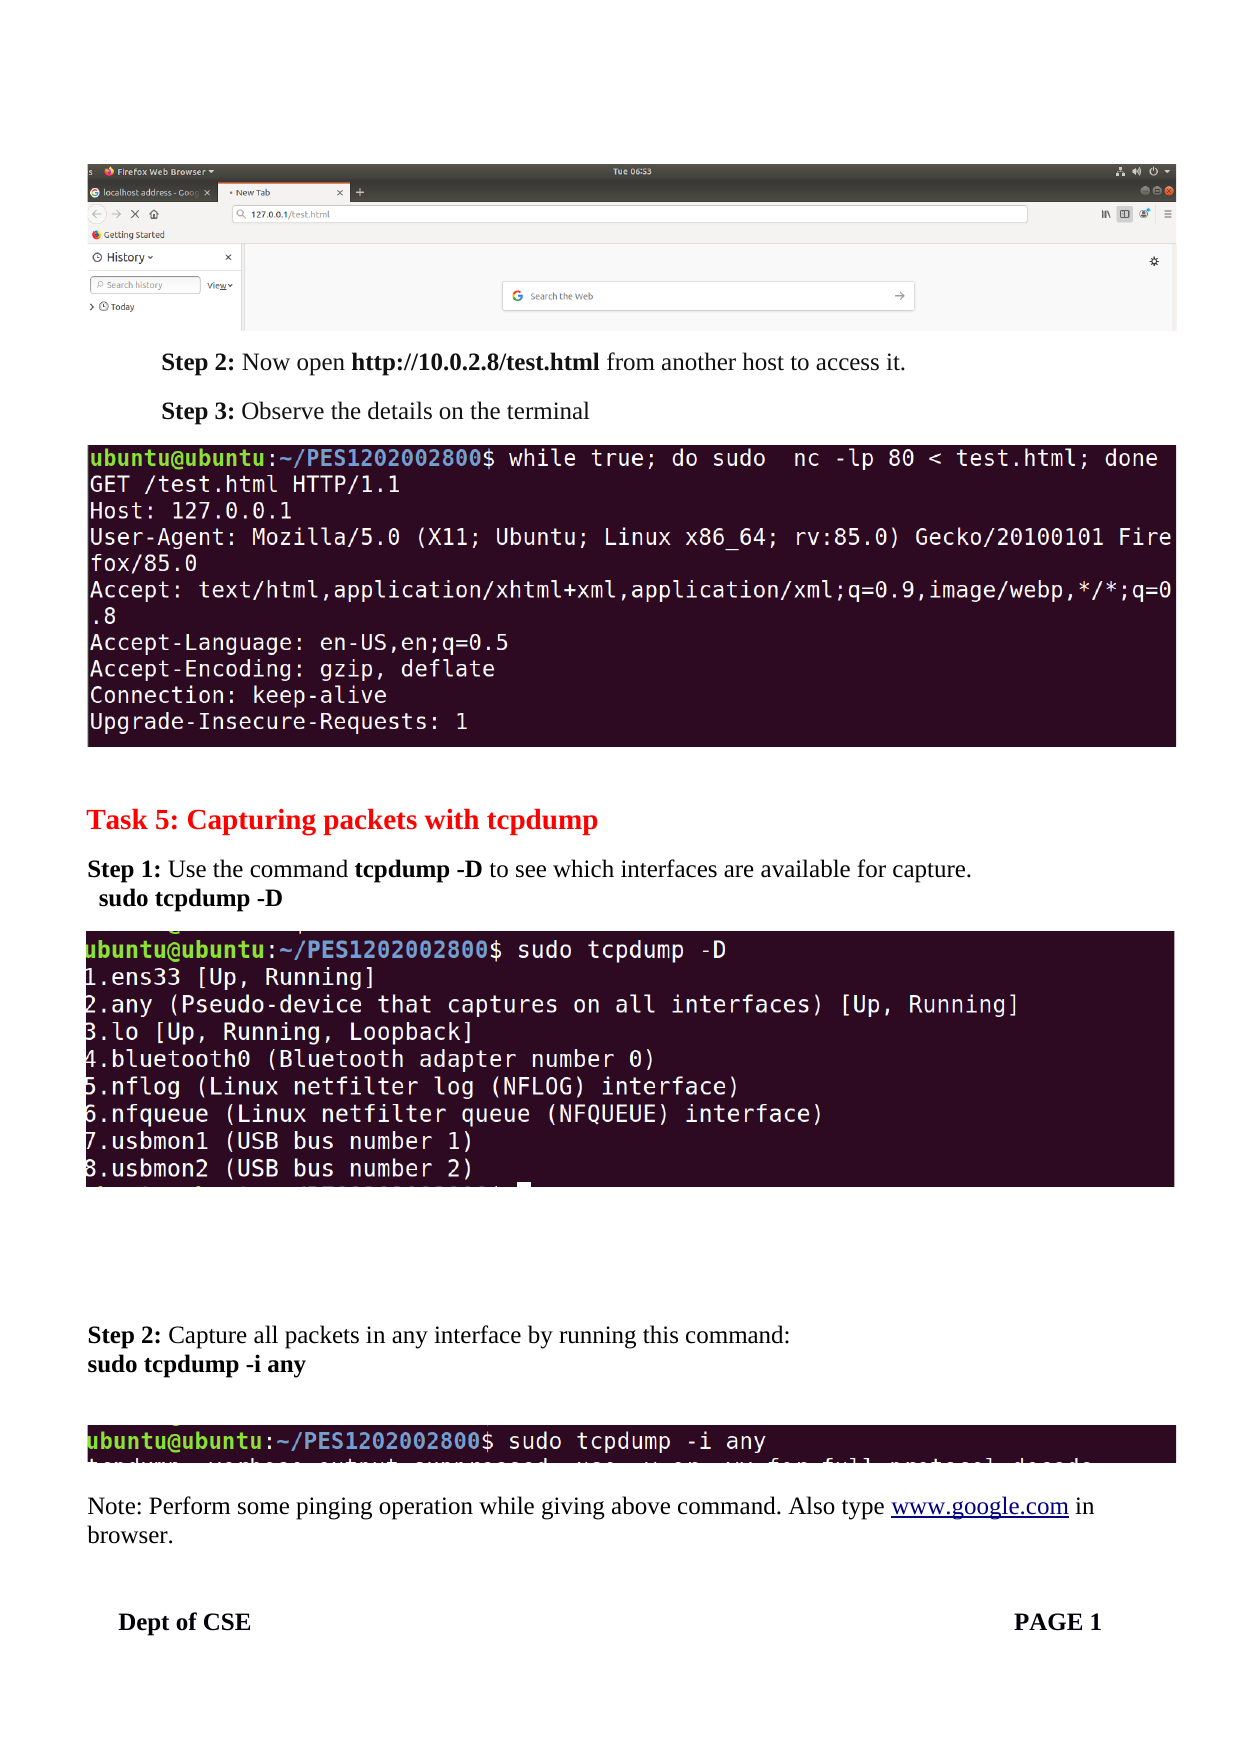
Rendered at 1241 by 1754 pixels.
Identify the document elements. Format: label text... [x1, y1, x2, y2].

picture [87, 445, 1177, 747]
text Step 2: Now open http://10.0.2.8/test.html from another host to access it. [86, 347, 1110, 376]
subtitle Task 5: Capturing packets with tcpdump [86, 802, 961, 836]
text Note: Perform some pinging operation while giving above command. Also type www.google.com in browser. [87, 1491, 1176, 1549]
picture [86, 931, 1175, 1187]
picture [87, 1425, 1177, 1463]
text Step 1: Use the command tcpdump -D to see which interfaces are available for capture. [87, 854, 1176, 883]
picture [87, 164, 1177, 331]
text Step 3: Observe the details on the terminal [86, 396, 1110, 425]
subtitle sudo tcpdump -i any [87, 1349, 1087, 1378]
text sudo tcpdump -D [86, 883, 1176, 912]
text Step 2: Capture all packets in any interface by running this command: [87, 1320, 1176, 1349]
